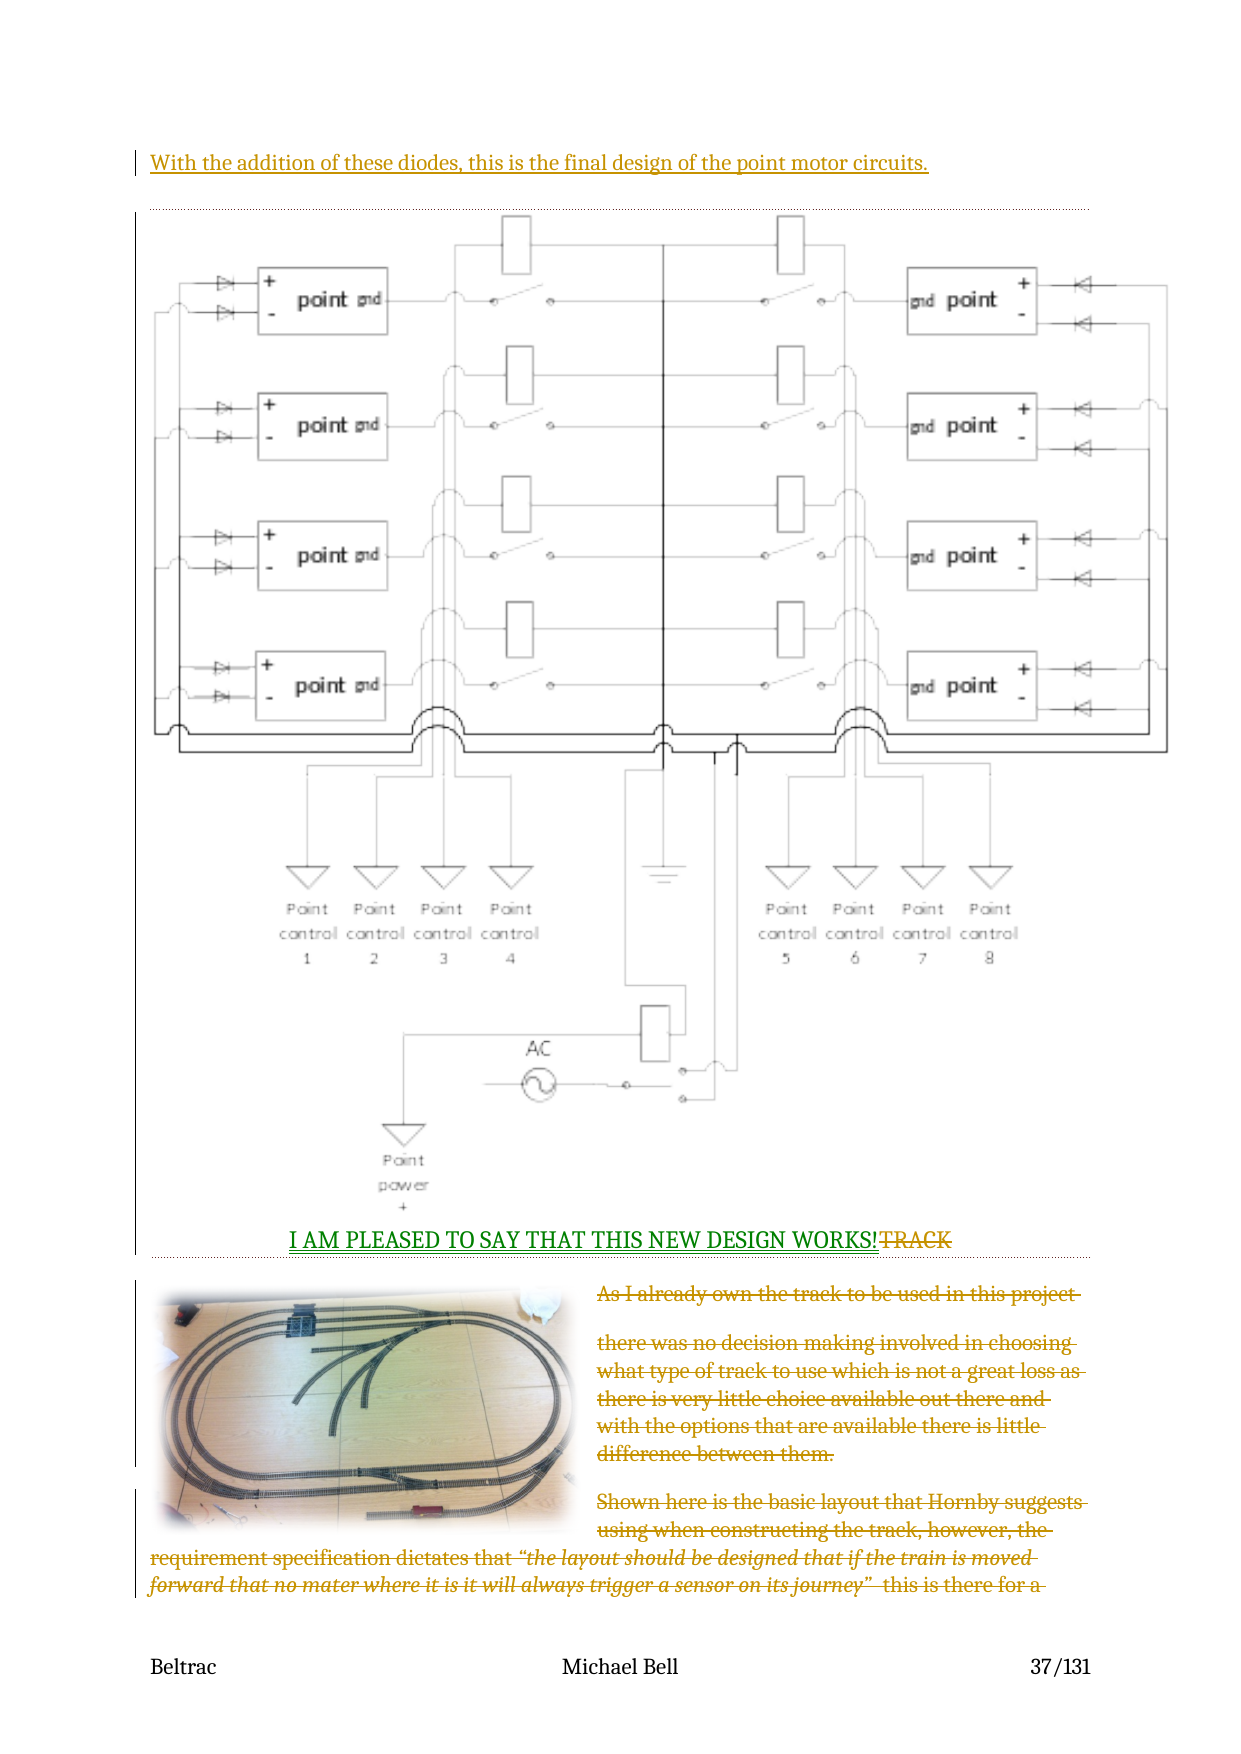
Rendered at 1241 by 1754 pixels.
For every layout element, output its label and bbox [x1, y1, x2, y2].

picture [179, 1313, 553, 1507]
